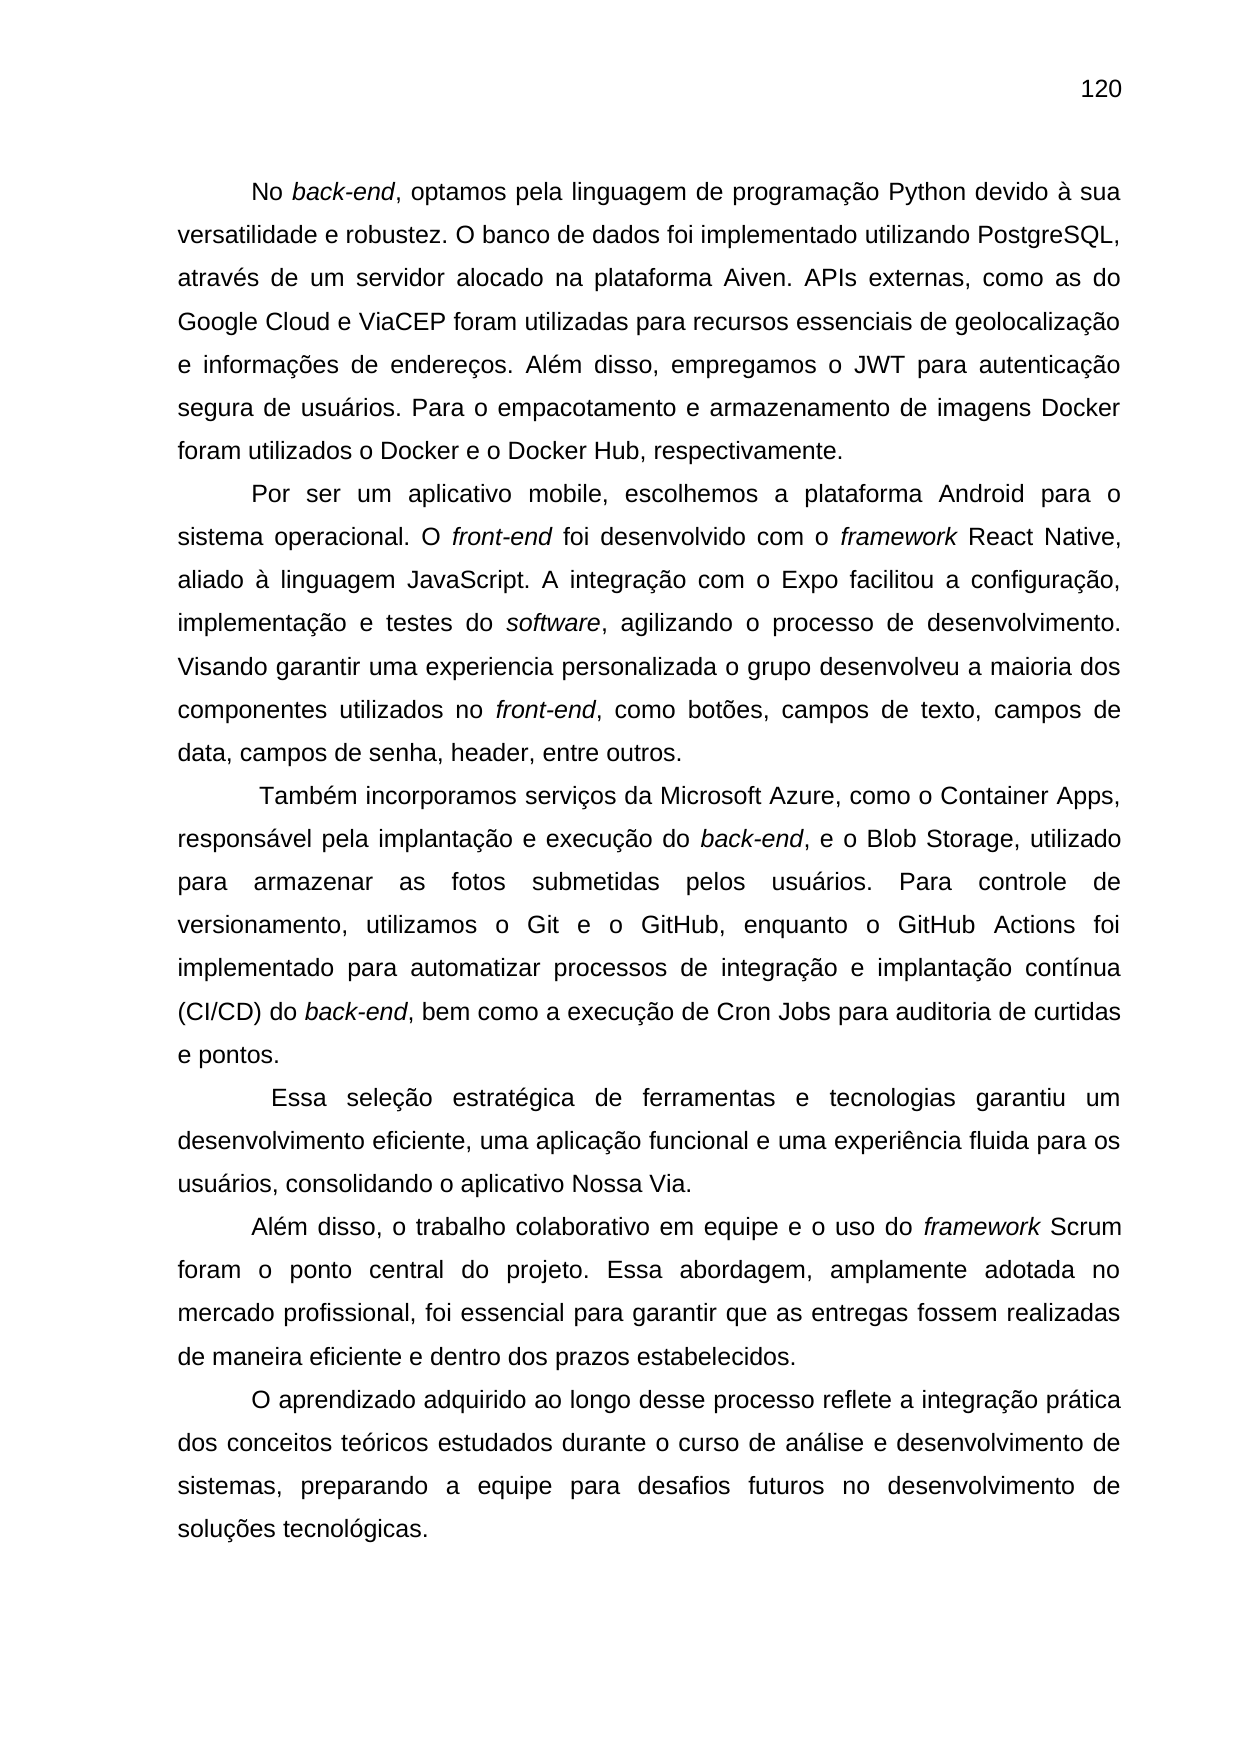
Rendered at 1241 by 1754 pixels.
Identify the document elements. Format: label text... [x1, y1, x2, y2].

text O aprendizado adquirido ao longo desse processo reflete a integração prática dos conceitos teóricos estudados durante o curso de análise e desenvolvimento de sistemas, preparando a equipe para desafios futuros no desenvolvimento de soluções tecnológicas. [177, 1385, 1122, 1543]
text Também incorporamos serviços da Microsoft Azure, como o Container Apps, responsável pela implantação e execução do back-end, e o Blob Storage, utilizado para armazenar as fotos submetidas pelos usuários. Para controle de versionamento, utilizamos o Git e o GitHub, enquanto o GitHub Actions foi implementado para automatizar processos de integração e implantação contínua (CI/CD) do back-end, bem como a execução de Cron Jobs para auditoria de curtidas e pontos. [177, 781, 1122, 1068]
text Além disso, o trabalho colaborativo em equipe e o uso do framework Scrum foram o ponto central do projeto. Essa abordagem, amplamente adotada no mercado profissional, foi essencial para garantir que as entregas fossem realizadas de maneira eficiente e dentro dos prazos estabelecidos. [177, 1212, 1122, 1370]
text Por ser um aplicativo mobile, escolhemos a plataforma Android para o sistema operacional. O front-end foi desenvolvido com o framework React Native, aliado à linguagem JavaScript. A integração com o Expo facilitou a configuração, implementação e testes do software, agilizando o processo de desenvolvimento. Visando garantir uma experiencia personalizada o grupo desenvolveu a maioria dos componentes utilizados no front-end, como botões, campos de texto, campos de data, campos de senha, header, entre outros. [177, 479, 1122, 767]
text Essa seleção estratégica de ferramentas e tecnologias garantiu um desenvolvimento eficiente, uma aplicação funcional e uma experiência fluida para os usuários, consolidando o aplicativo Nossa Via. [177, 1083, 1122, 1198]
text No back-end, optamos pela linguagem de programação Python devido à sua versatilidade e robustez. O banco de dados foi implementado utilizando PostgreSQL, através de um servidor alocado na plataforma Aiven. APIs externas, como as do Google Cloud e ViaCEP foram utilizadas para recursos essenciais de geolocalização e informações de endereços. Além disso, empregamos o JWT para autenticação segura de usuários. Para o empacotamento e armazenamento de imagens Docker foram utilizados o Docker e o Docker Hub, respectivamente. [177, 177, 1122, 465]
